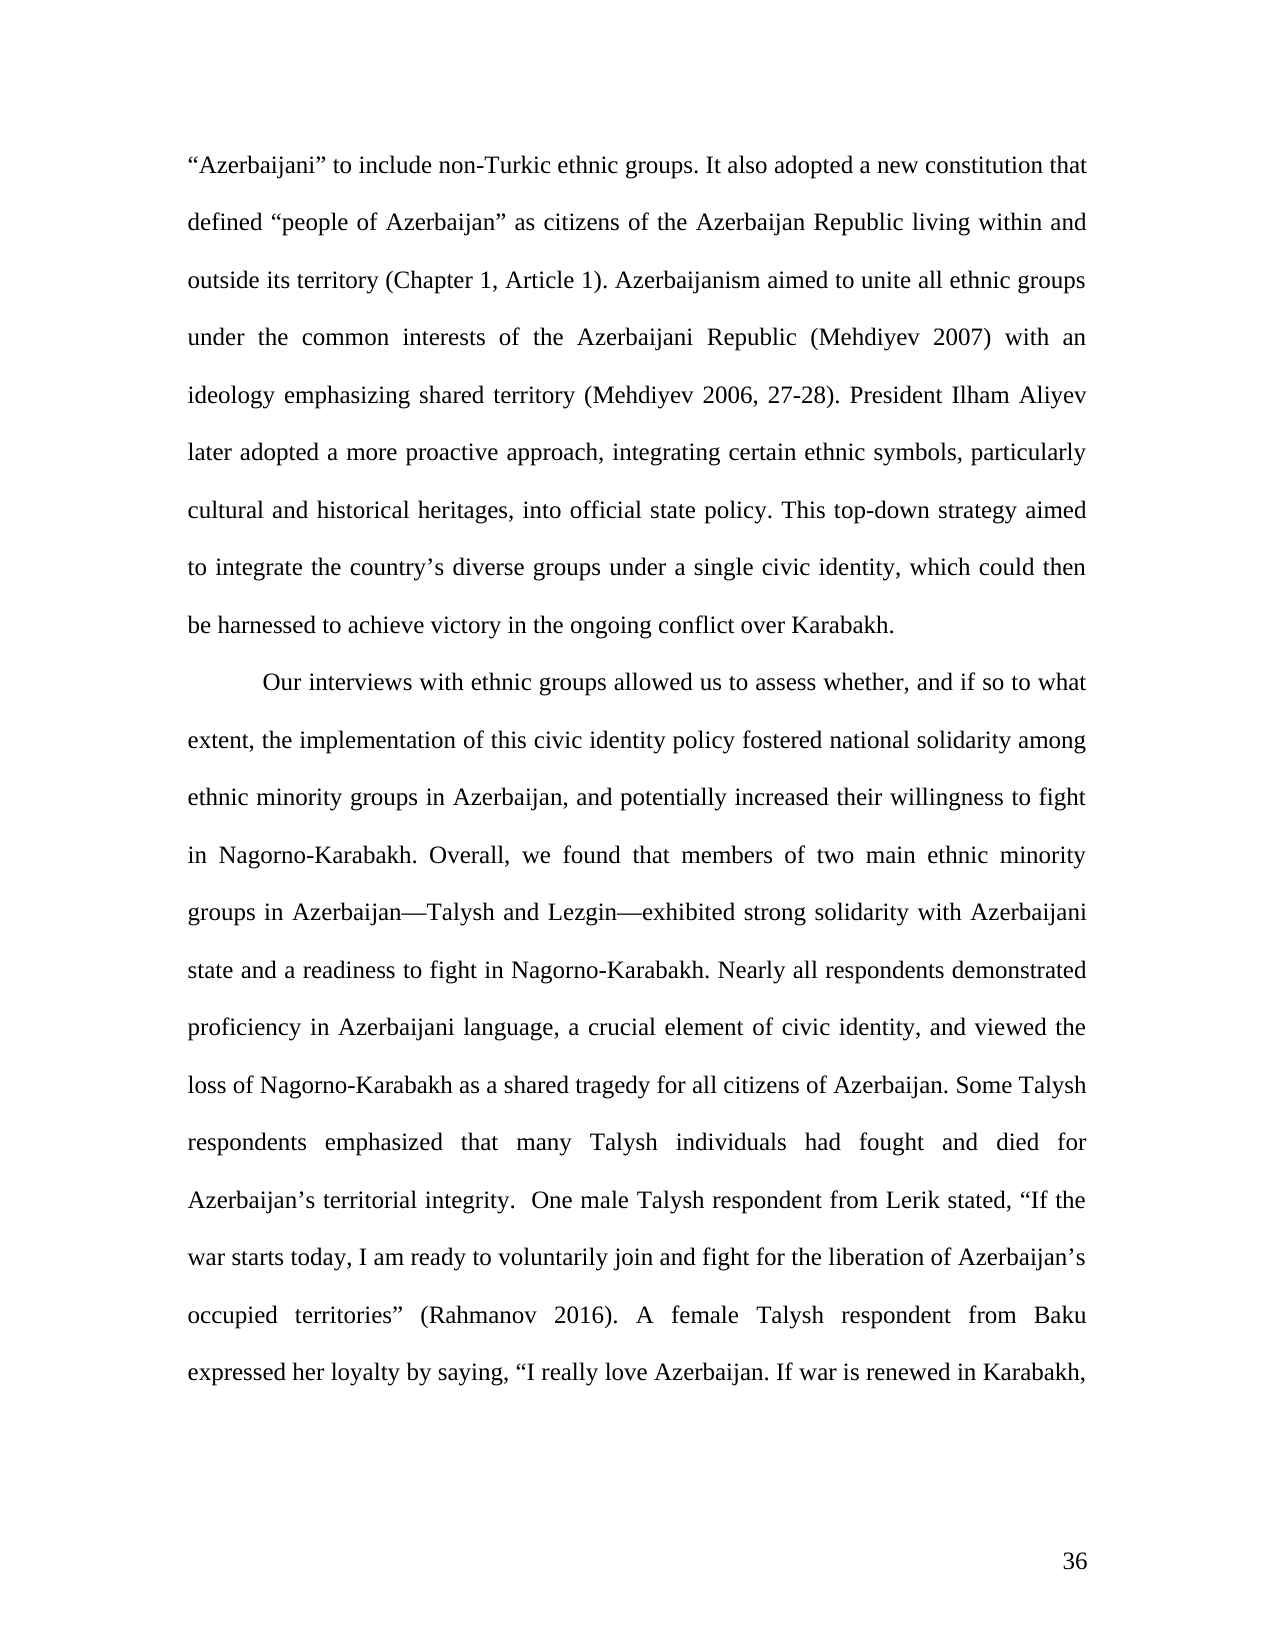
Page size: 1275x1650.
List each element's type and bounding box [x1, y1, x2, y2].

text [187, 150, 1087, 639]
text [187, 667, 1087, 1386]
